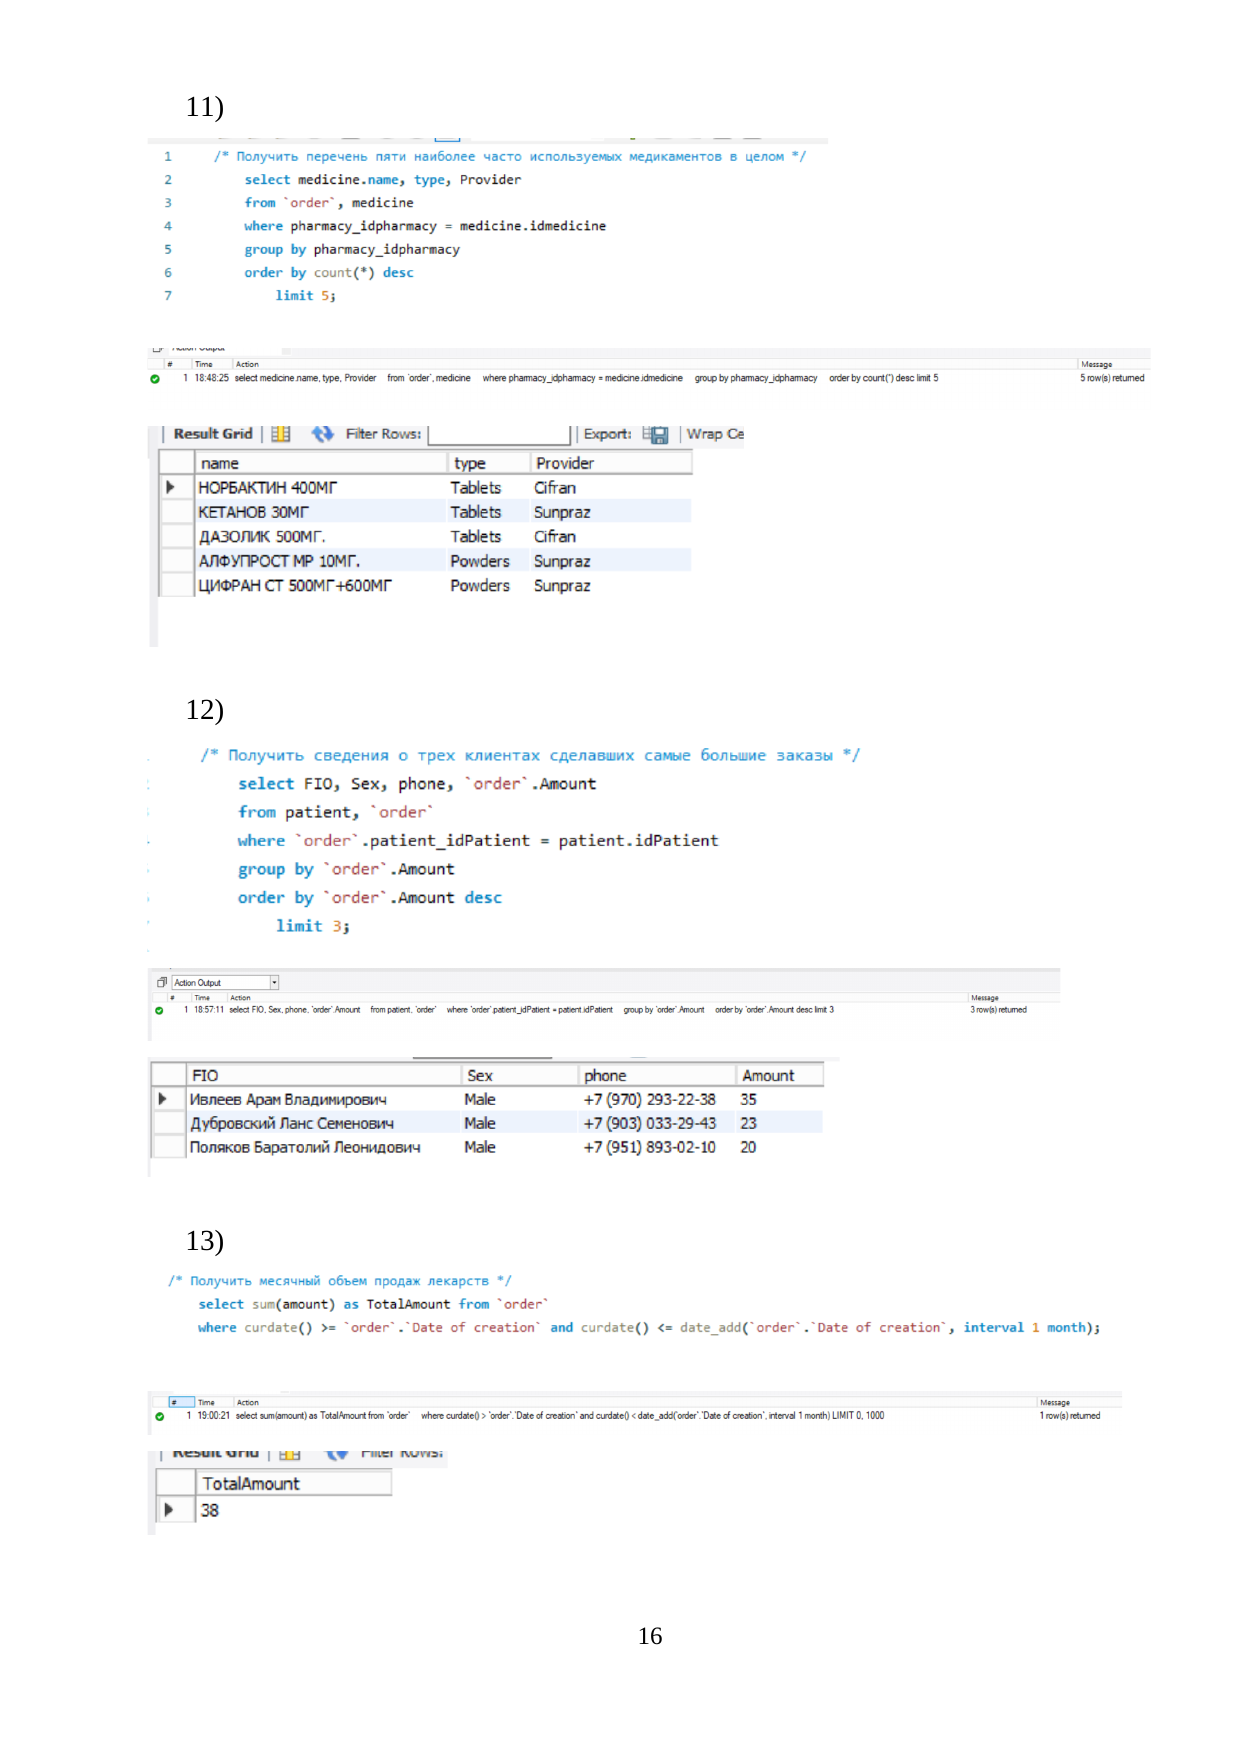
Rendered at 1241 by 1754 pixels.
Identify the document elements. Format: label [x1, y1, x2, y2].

picture [147, 426, 744, 647]
picture [147, 742, 908, 952]
picture [147, 1391, 1123, 1435]
picture [147, 1057, 840, 1177]
picture [147, 968, 1061, 1041]
picture [147, 1272, 1123, 1376]
picture [147, 348, 1151, 410]
picture [147, 138, 829, 332]
picture [147, 1451, 448, 1535]
